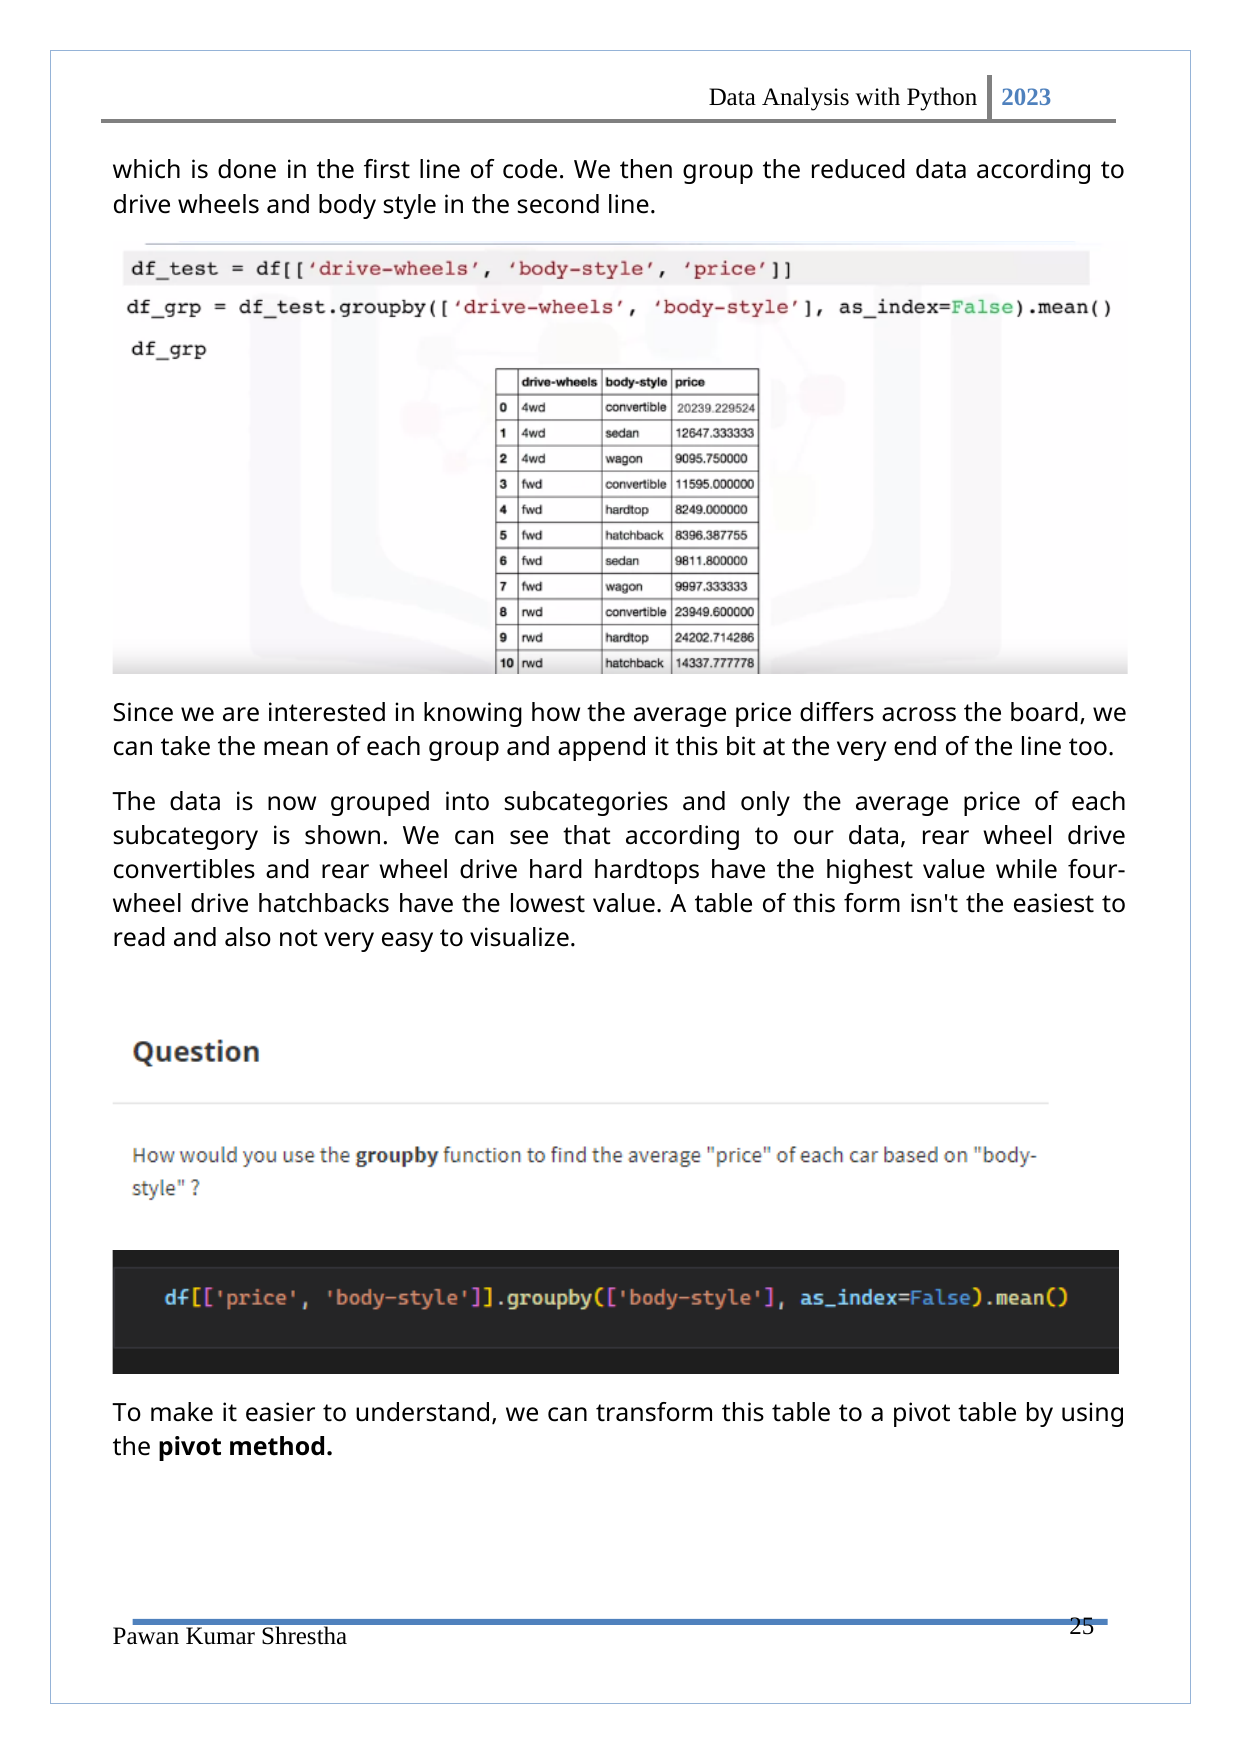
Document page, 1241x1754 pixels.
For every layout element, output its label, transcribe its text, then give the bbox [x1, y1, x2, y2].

text To make it easier to understand, we can transform this table to a pivot table by using the pivot method. [112, 1395, 1128, 1463]
picture [112, 1029, 1049, 1230]
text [112, 152, 1128, 220]
text Since we are interested in knowing how the average price differs across the board, we can take the mean of each group and append it this bit at the very end of the line too. [112, 695, 1128, 763]
text The data is now grouped into subcategories and only the average price of each subcategory is shown. We can see that according to our data, rear wheel drive convertibles and rear wheel drive hard hardtops have the highest value while four-wheel drive hatchbacks have the lowest value. A table of this form isn't the easiest to read and also not very easy to visualize. [112, 784, 1128, 954]
picture [112, 1250, 1119, 1374]
picture [112, 241, 1128, 674]
